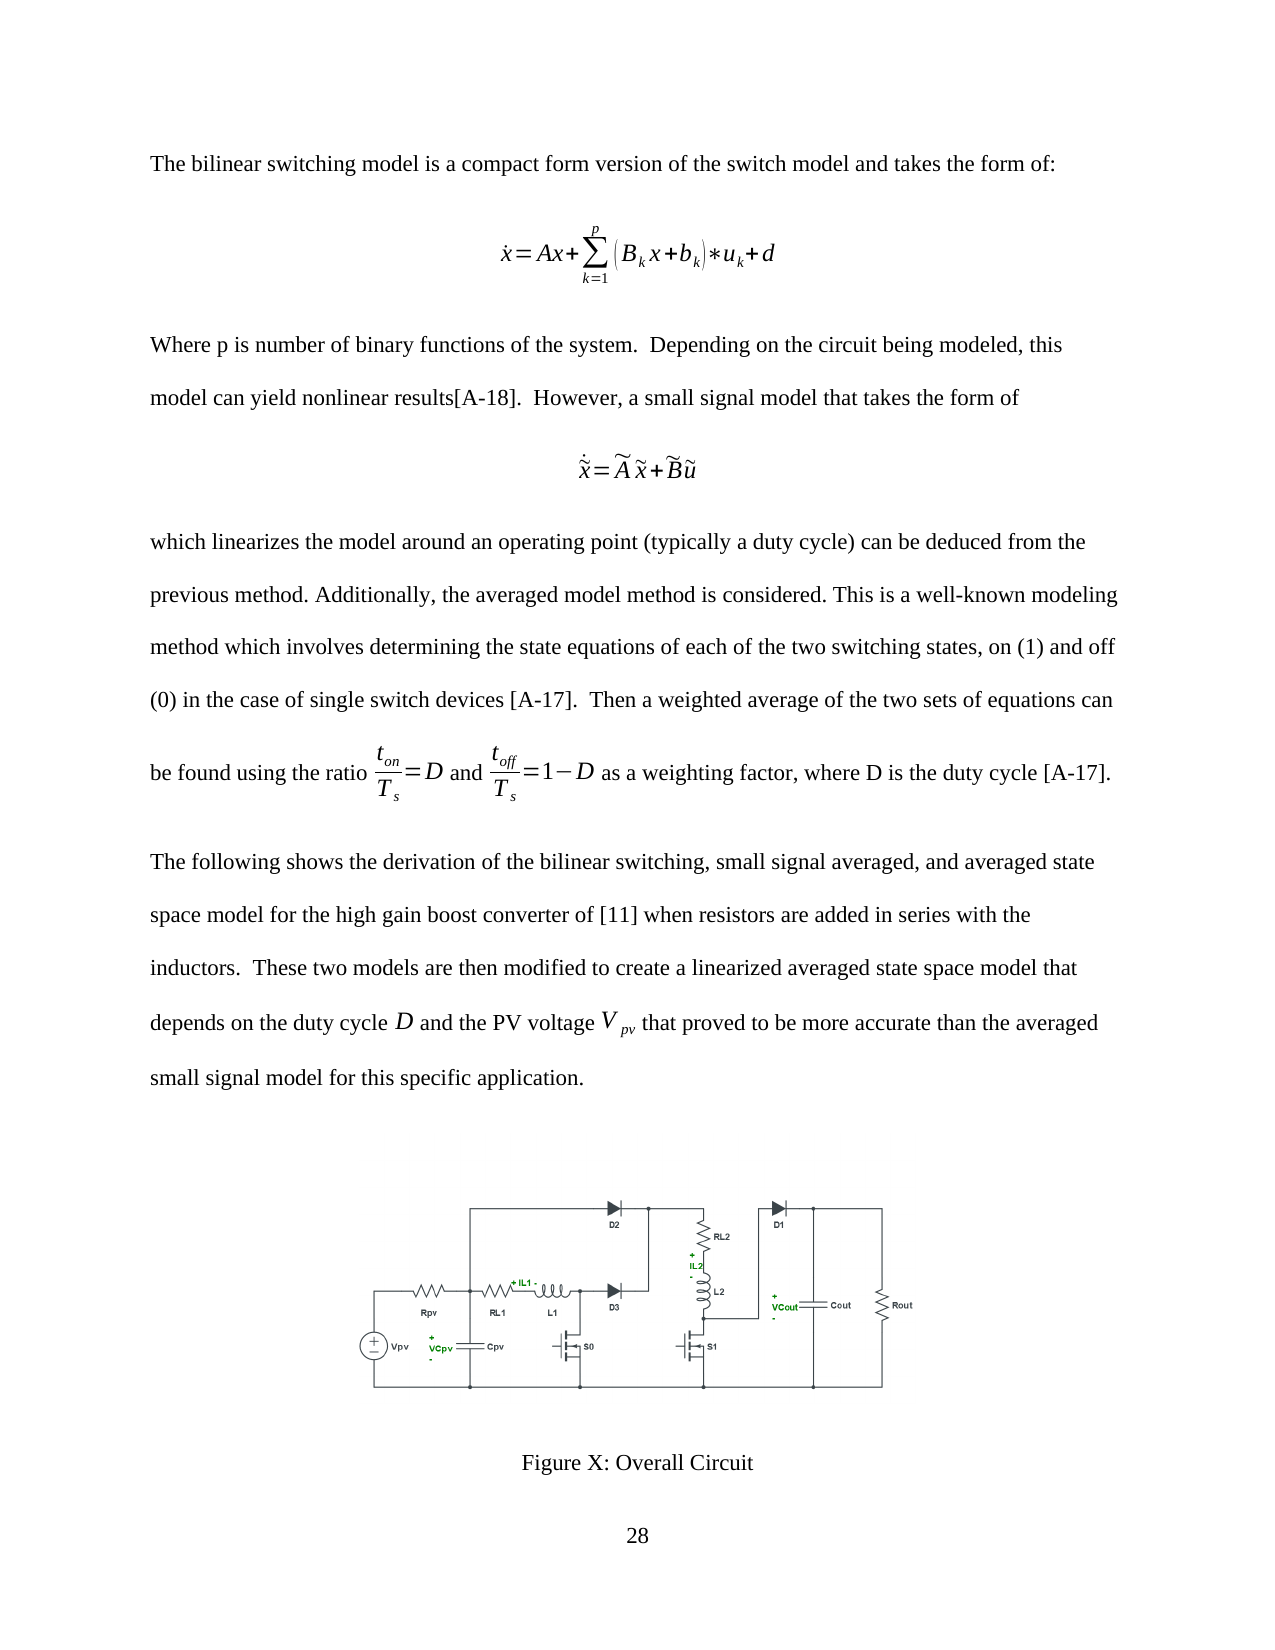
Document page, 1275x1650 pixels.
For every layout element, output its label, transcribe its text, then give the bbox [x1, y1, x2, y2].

text Where p is number of binary functions of the system. Depending on the circuit being modeled, this model can yield nonlinear results[A-18]. However, a small signal model that takes the form of [150, 331, 1125, 410]
picture [359, 1133, 916, 1404]
text The following shows the derivation of the bilinear switching, small signal averaged, and averaged state space model for the high gain boost converter of [11] when resistors are added in series with the inductors. These two models are then modified to create a linearized averaged state space model that depends on the duty cycle and the PV voltage that proved to be more accurate than the averaged small signal model for this specific application. [150, 848, 1125, 1090]
text The bilinear switching model is a compact form version of the switch model and takes the form of: [150, 150, 1125, 176]
text which linearizes the model around an operating point (typically a duty cycle) can be deduced from the previous method. Additionally, the averaged model method is considered. This is a well-known modeling method which involves determining the state equations of each of the two switching states, on (1) and off (0) in the case of single switch devices [A-17]. Then a weighted average of the two sets of equations can be found using the ratio and as a weighting factor, where D is the duty cycle [A-17]. [150, 528, 1125, 805]
text Figure X: Overall Circuit [150, 1448, 1125, 1475]
